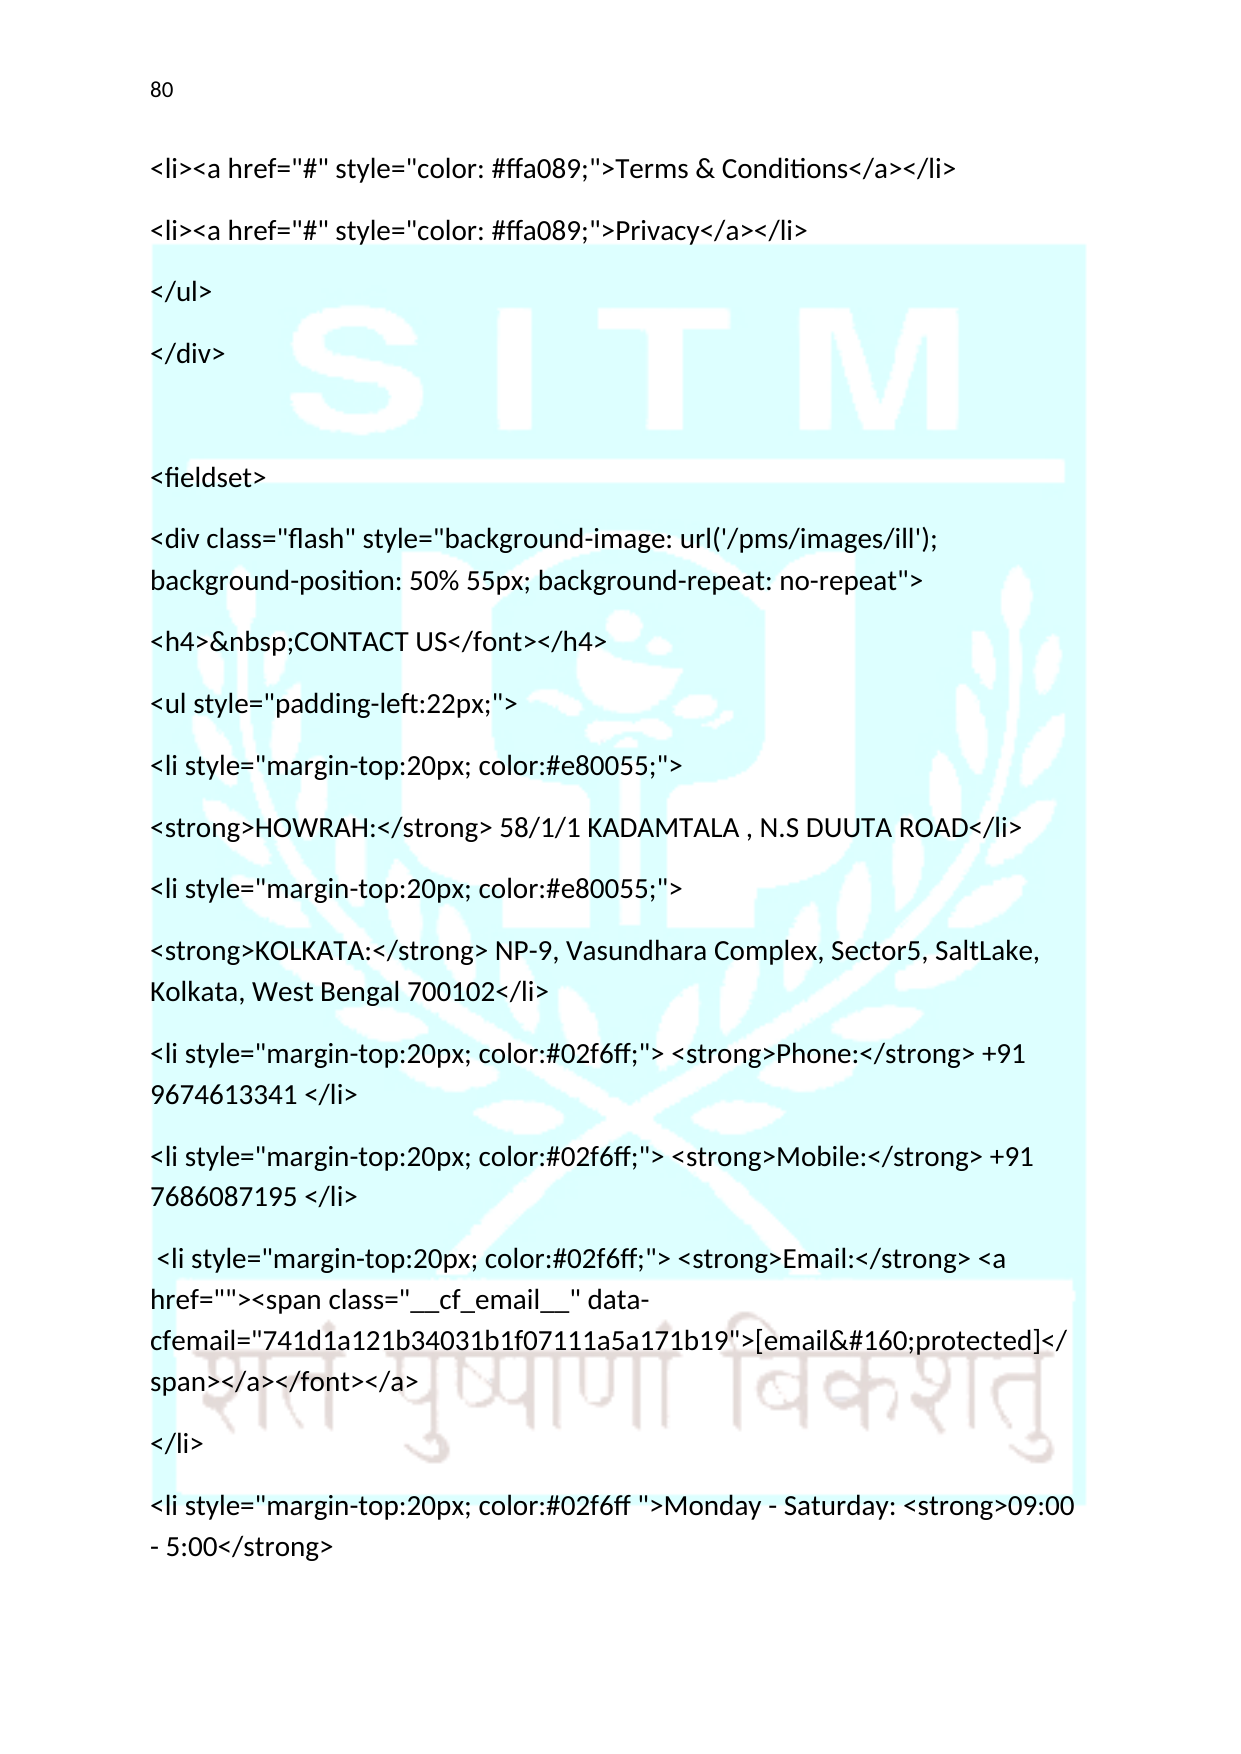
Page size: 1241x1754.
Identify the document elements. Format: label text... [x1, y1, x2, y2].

text <li style="margin-top:20px; color:#e80055;"> [150, 747, 1090, 782]
text <li style="margin-top:20px; color:#02f6ff;"> <strong>Email:</strong> <a href=""><span class="__cf_email__" data-cfemail="741d1a121b34031b1f07111a5a171b19">[email&#160;protected]</span></a></font></a> [150, 1240, 1090, 1399]
text </ul> [150, 273, 1090, 309]
text <li><a href="#" style="color: #ffa089;">Terms & Conditions</a></li> [150, 150, 1090, 186]
text <li style="margin-top:20px; color:#02f6ff;"> <strong>Mobile:</strong> +91 7686087195 </li> [150, 1138, 1090, 1214]
text <fieldset> [150, 459, 1090, 494]
text <strong>HOWRAH:</strong> 58/1/1 KADAMTALA , N.S DUUTA ROAD</li> [150, 809, 1090, 844]
text <h4>&nbsp;CONTACT US</font></h4> [150, 623, 1090, 659]
text <div class="flash" style="background-image: url('/pms/images/ill'); background-position: 50% 55px; background-repeat: no-repeat"> [150, 521, 1090, 597]
text <ul style="padding-left:22px;"> [150, 685, 1090, 721]
text <li><a href="#" style="color: #ffa089;">Privacy</a></li> [150, 212, 1090, 247]
text <li style="margin-top:20px; color:#02f6ff ">Monday - Saturday: <strong>09:00 - 5:00</strong> [150, 1487, 1090, 1563]
text </li> [150, 1425, 1090, 1461]
text </div> [150, 335, 1090, 371]
text <li style="margin-top:20px; color:#02f6ff;"> <strong>Phone:</strong> +91 9674613341 </li> [150, 1035, 1090, 1111]
text <li style="margin-top:20px; color:#e80055;"> [150, 870, 1090, 906]
text <strong>KOLKATA:</strong> NP-9, Vasundhara Complex, Sector5, SaltLake, Kolkata, West Bengal 700102</li> [150, 932, 1090, 1009]
